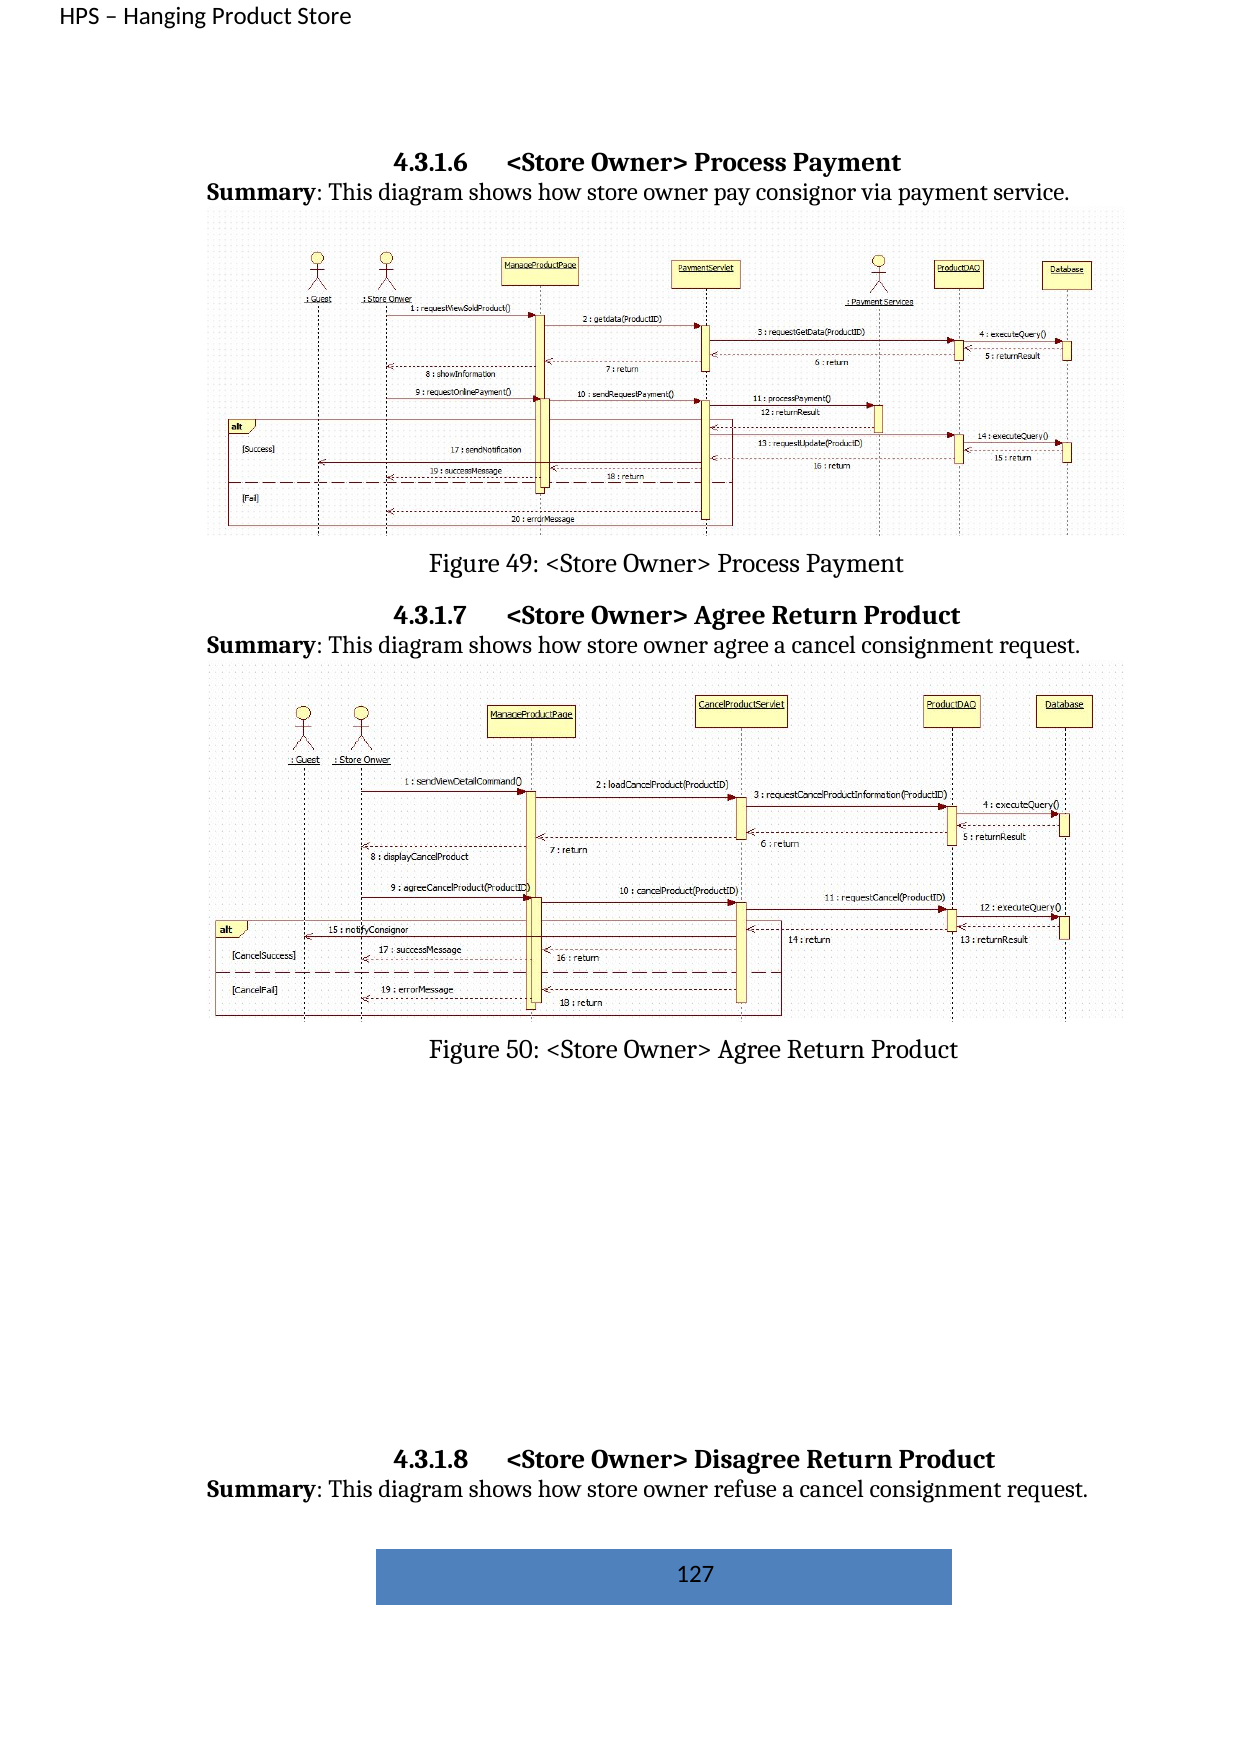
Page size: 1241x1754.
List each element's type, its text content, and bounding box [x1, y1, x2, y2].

subtitle <Store Owner> Process Payment [393, 147, 1122, 178]
text Summary: This diagram shows how store owner agree a cancel consignment request. [207, 631, 1122, 660]
text Summary: This diagram shows how store owner refuse a cancel consignment request. [207, 1475, 1122, 1503]
text Summary: This diagram shows how store owner pay consignor via payment service. [207, 178, 1122, 206]
subtitle <Store Owner> Disagree Return Product [393, 1444, 1122, 1475]
picture [207, 660, 1124, 1022]
picture [207, 206, 1124, 536]
subtitle <Store Owner> Agree Return Product [393, 600, 1122, 631]
